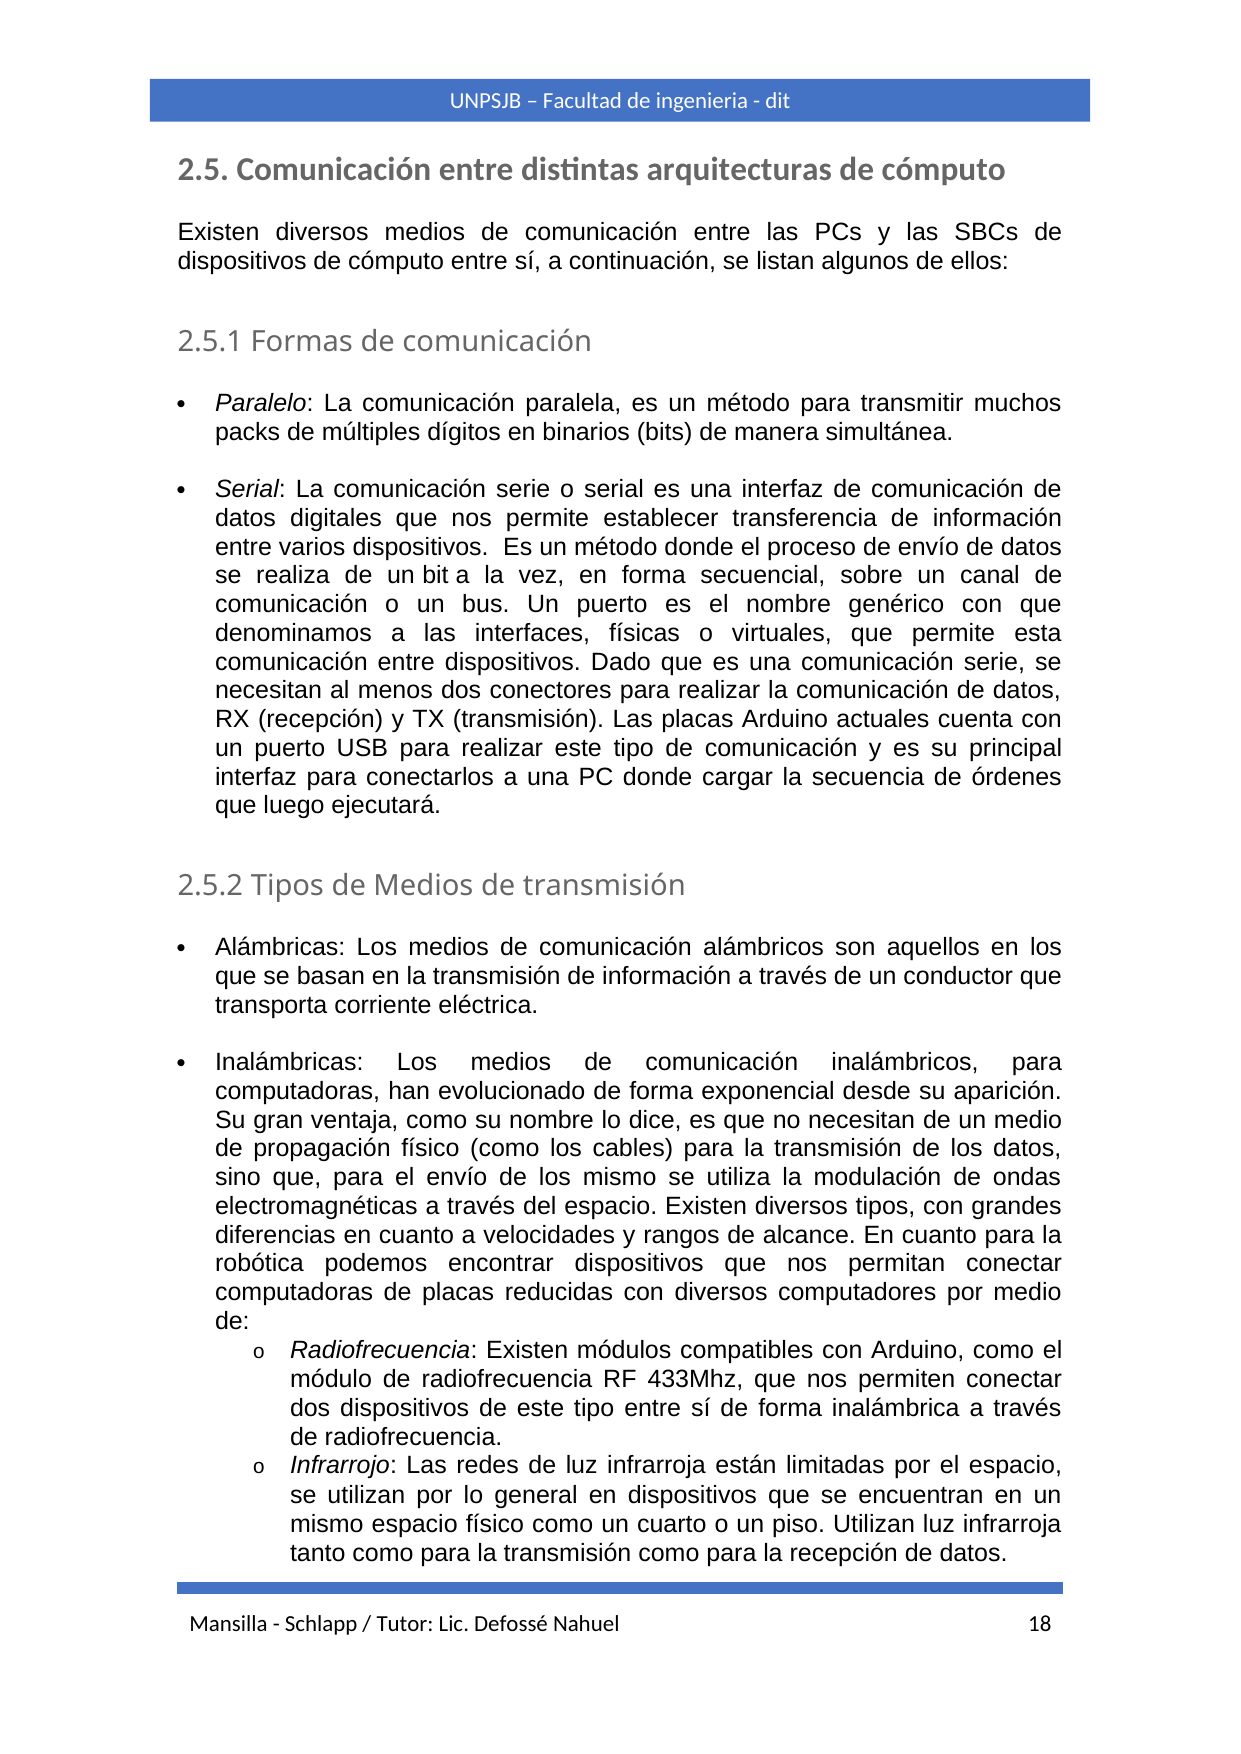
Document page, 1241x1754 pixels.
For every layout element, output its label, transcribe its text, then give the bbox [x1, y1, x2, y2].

list Serial: La comunicación serie o serial es una interfaz de comunicación de datos digitales que nos permite establecer transferencia de información entre varios dispositivos. Es un método donde el proceso de envío de datos se realiza de un bit a la vez, en forma secuencial, sobre un canal de comunicación o un bus. Un puerto es el nombre genérico con que denominamos a las interfaces, físicas o virtuales, que permite esta comunicación entre dispositivos. Dado que es una comunicación serie, se necesitan al menos dos conectores para realizar la comunicación de datos, RX (recepción) y TX (transmisión). Las placas Arduino actuales cuenta con un puerto USB para realizar este tipo de comunicación y es su principal interfaz para conectarlos a una PC donde cargar la secuencia de órdenes que luego ejecutará. [177, 474, 1063, 819]
list Radiofrecuencia: Existen módulos compatibles con Arduino, como el módulo de radiofrecuencia RF 433Mhz, que nos permiten conectar dos dispositivos de este tipo entre sí de forma inalámbrica a través de radiofrecuencia. [252, 1334, 1063, 1451]
subtitle 2.5.1 Formas de comunicación [177, 320, 1063, 360]
subtitle 2.5.2 Tipos de Medios de transmisión [177, 864, 1063, 904]
subtitle 2.5. Comunicación entre distintas arquitecturas de cómputo [177, 148, 1063, 188]
list Alámbricas: Los medios de comunicación alámbricos son aquellos en los que se basan en la transmisión de información a través de un conductor que transporta corriente eléctrica. [177, 932, 1063, 1018]
list Inalámbricas: Los medios de comunicación inalámbricos, para computadoras, han evolucionado de forma exponencial desde su aparición. Su gran ventaja, como su nombre lo dice, es que no necesitan de un medio de propagación físico (como los cables) para la transmisión de los datos, sino que, para el envío de los mismo se utiliza la modulación de ondas electromagnéticas a través del espacio. Existen diversos tipos, con grandes diferencias en cuanto a velocidades y rangos de alcance. En cuanto para la robótica podemos encontrar dispositivos que nos permitan conectar computadoras de placas reducidas con diversos computadores por medio de: [177, 1047, 1063, 1334]
list Infrarrojo: Las redes de luz infrarroja están limitadas por el espacio, se utilizan por lo general en dispositivos que se encuentran en un mismo espacio físico como un cuarto o un piso. Utilizan luz infrarroja tanto como para la transmisión como para la recepción de datos. [252, 1451, 1063, 1566]
text Existen diversos medios de comunicación entre las PCs y las SBCs de dispositivos de cómputo entre sí, a continuación, se listan algunos de ellos: [177, 217, 1063, 274]
list Paralelo: La comunicación paralela, es un método para transmitir muchos packs de múltiples dígitos en binarios (bits) de manera simultánea. [177, 388, 1063, 445]
